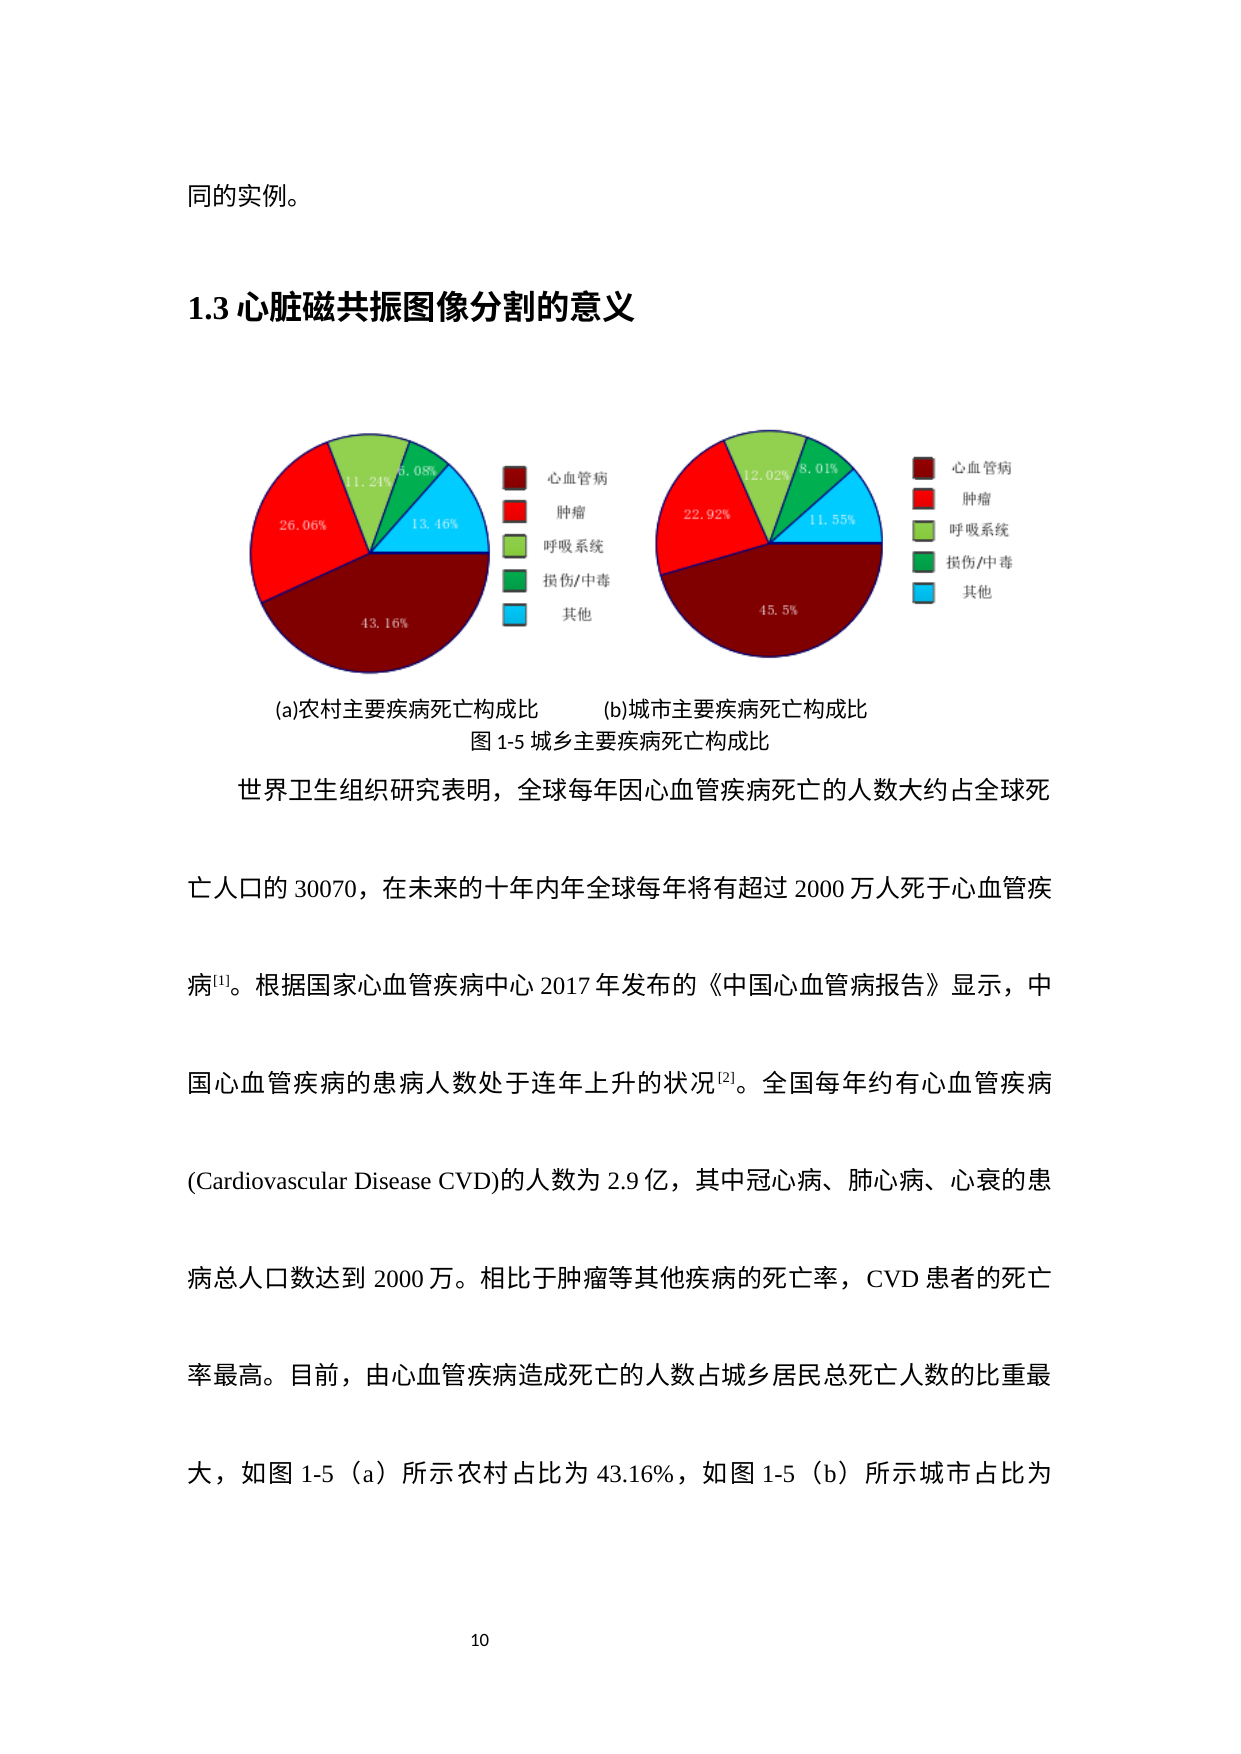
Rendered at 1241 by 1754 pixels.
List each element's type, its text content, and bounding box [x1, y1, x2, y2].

text (a)农村主要疾病死亡构成比 (b)城市主要疾病死亡构成比 [187, 691, 1053, 724]
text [187, 162, 1053, 227]
subtitle 1.3心脏磁共振图像分割的意义 [187, 272, 1053, 337]
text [187, 756, 1053, 1504]
picture [206, 410, 1035, 681]
text 图1-5 城乡主要疾病死亡构成比 [187, 724, 1053, 756]
